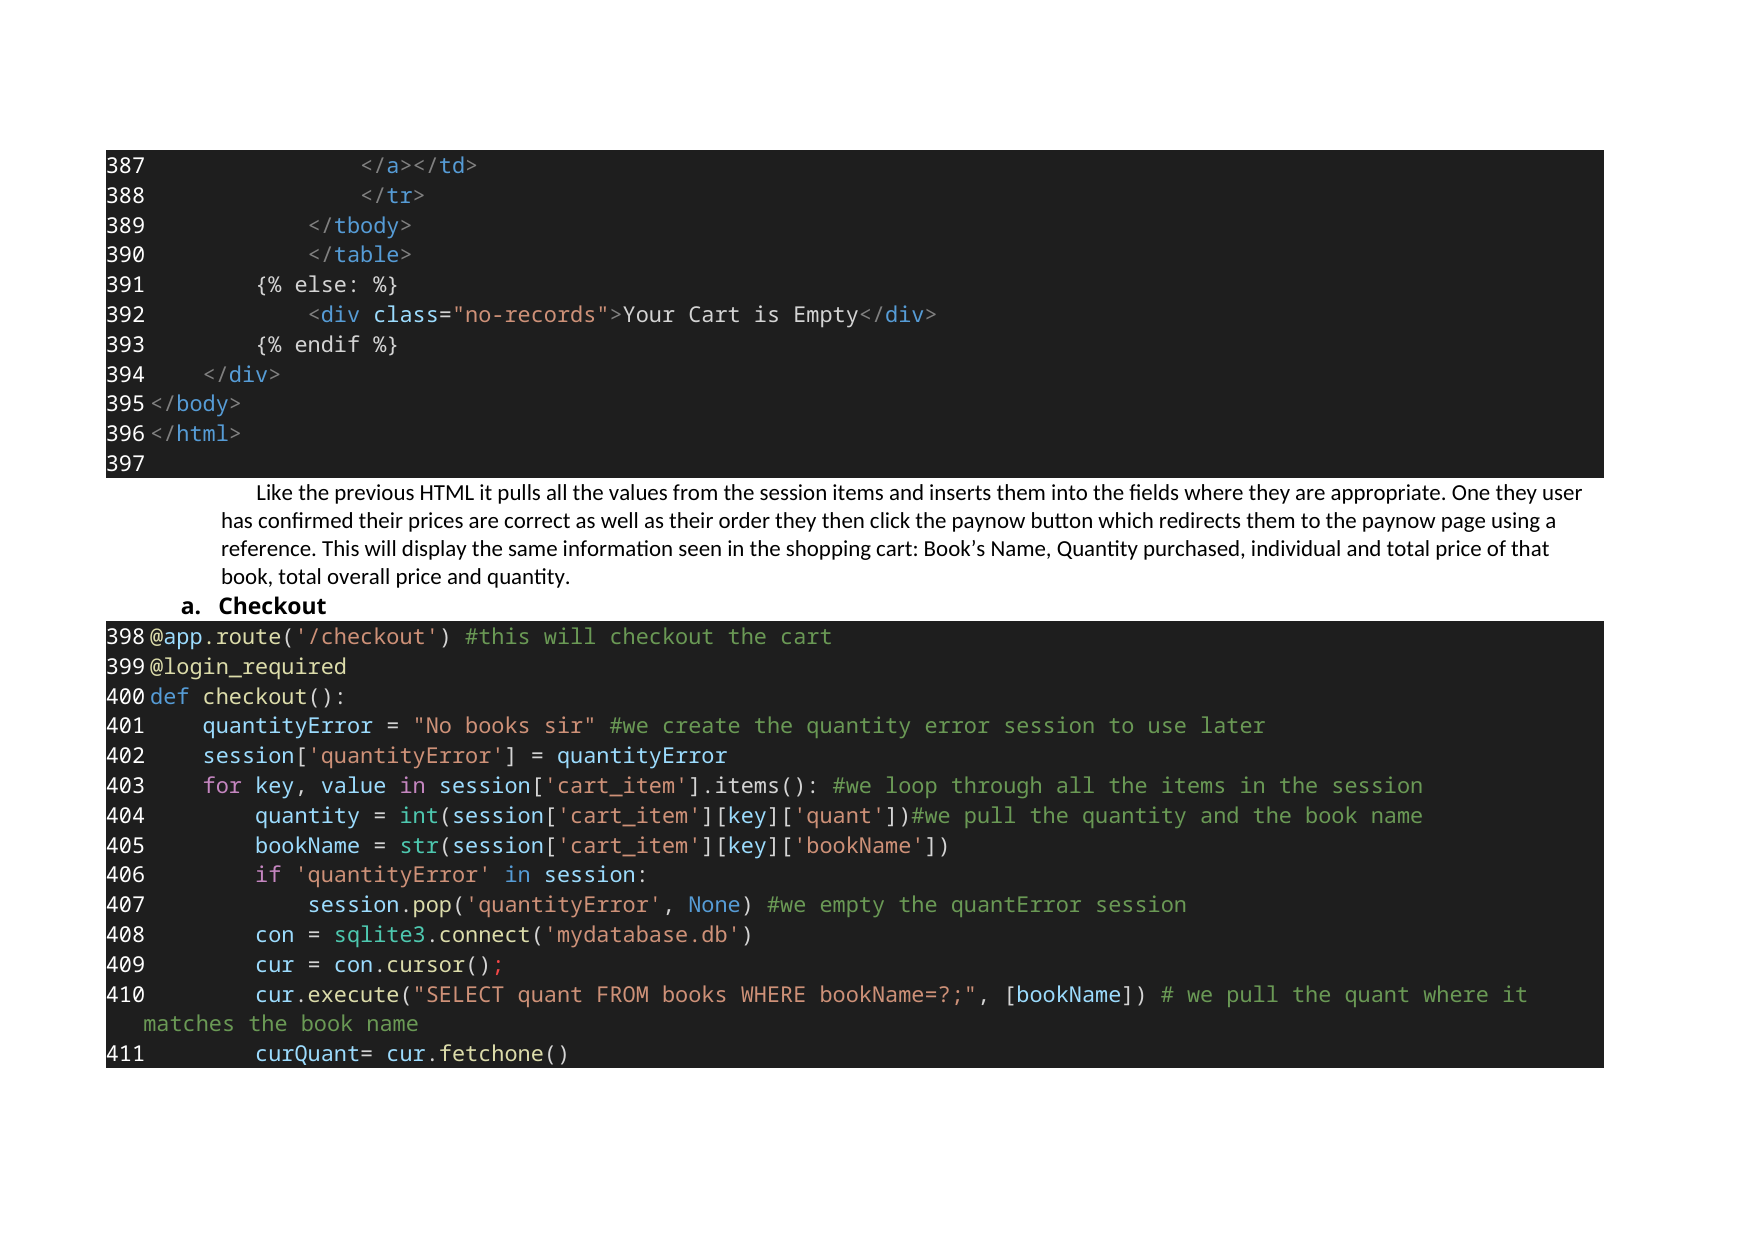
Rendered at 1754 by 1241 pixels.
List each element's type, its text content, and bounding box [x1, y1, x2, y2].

list </div> [106, 358, 1604, 388]
list </table> [106, 239, 1604, 269]
list bookName = str(session['cart_item'][key]['bookName']) [106, 829, 1604, 859]
list con = sqlite3.connect('mydatabase.db') [106, 919, 1604, 949]
list cur = con.cursor(); [106, 949, 1604, 978]
list </tbody> [106, 209, 1604, 239]
list @app.route('/checkout') #this will checkout the cart [106, 621, 1604, 651]
list @login_required [106, 651, 1604, 681]
list cur.execute("SELECT quant FROM books WHERE bookName=?;", [bookName]) # we pull the quant where it matches the book name [106, 978, 1604, 1038]
list </html> [106, 418, 1604, 448]
list </body> [106, 388, 1604, 418]
list for key, value in session['cart_item'].items(): #we loop through all the items in the session [106, 770, 1604, 800]
list {% endif %} [106, 329, 1604, 358]
list session['quantityError'] = quantityError [106, 740, 1604, 770]
list {% else: %} [106, 269, 1604, 299]
list </a></td> [106, 150, 1604, 180]
list session.pop('quantityError', None) #we empty the quantError session [106, 889, 1604, 919]
list curQuant= cur.fetchone() [106, 1038, 1604, 1068]
list quantity = int(session['cart_item'][key]['quant'])#we pull the quantity and the book name [106, 800, 1604, 829]
list quantityError = "No books sir" #we create the quantity error session to use later [106, 710, 1604, 740]
list def checkout(): [106, 681, 1604, 710]
list <div class="no-records">Your Cart is Empty</div> [106, 299, 1604, 329]
list Checkout [181, 590, 1604, 621]
list if 'quantityError' in session: [106, 859, 1604, 889]
list Like the previous HTML it pulls all the values from the session items and inserts them into the fields where they are appropriate. One they user has confirmed their prices are correct as well as their order they then click the paynow button which redirects them to the paynow page using a reference. This will display the same information seen in the shopping cart: Book’s Name, Quantity purchased, individual and total price of that book, total overall price and quantity. [221, 478, 1604, 590]
list </tr> [106, 180, 1604, 209]
